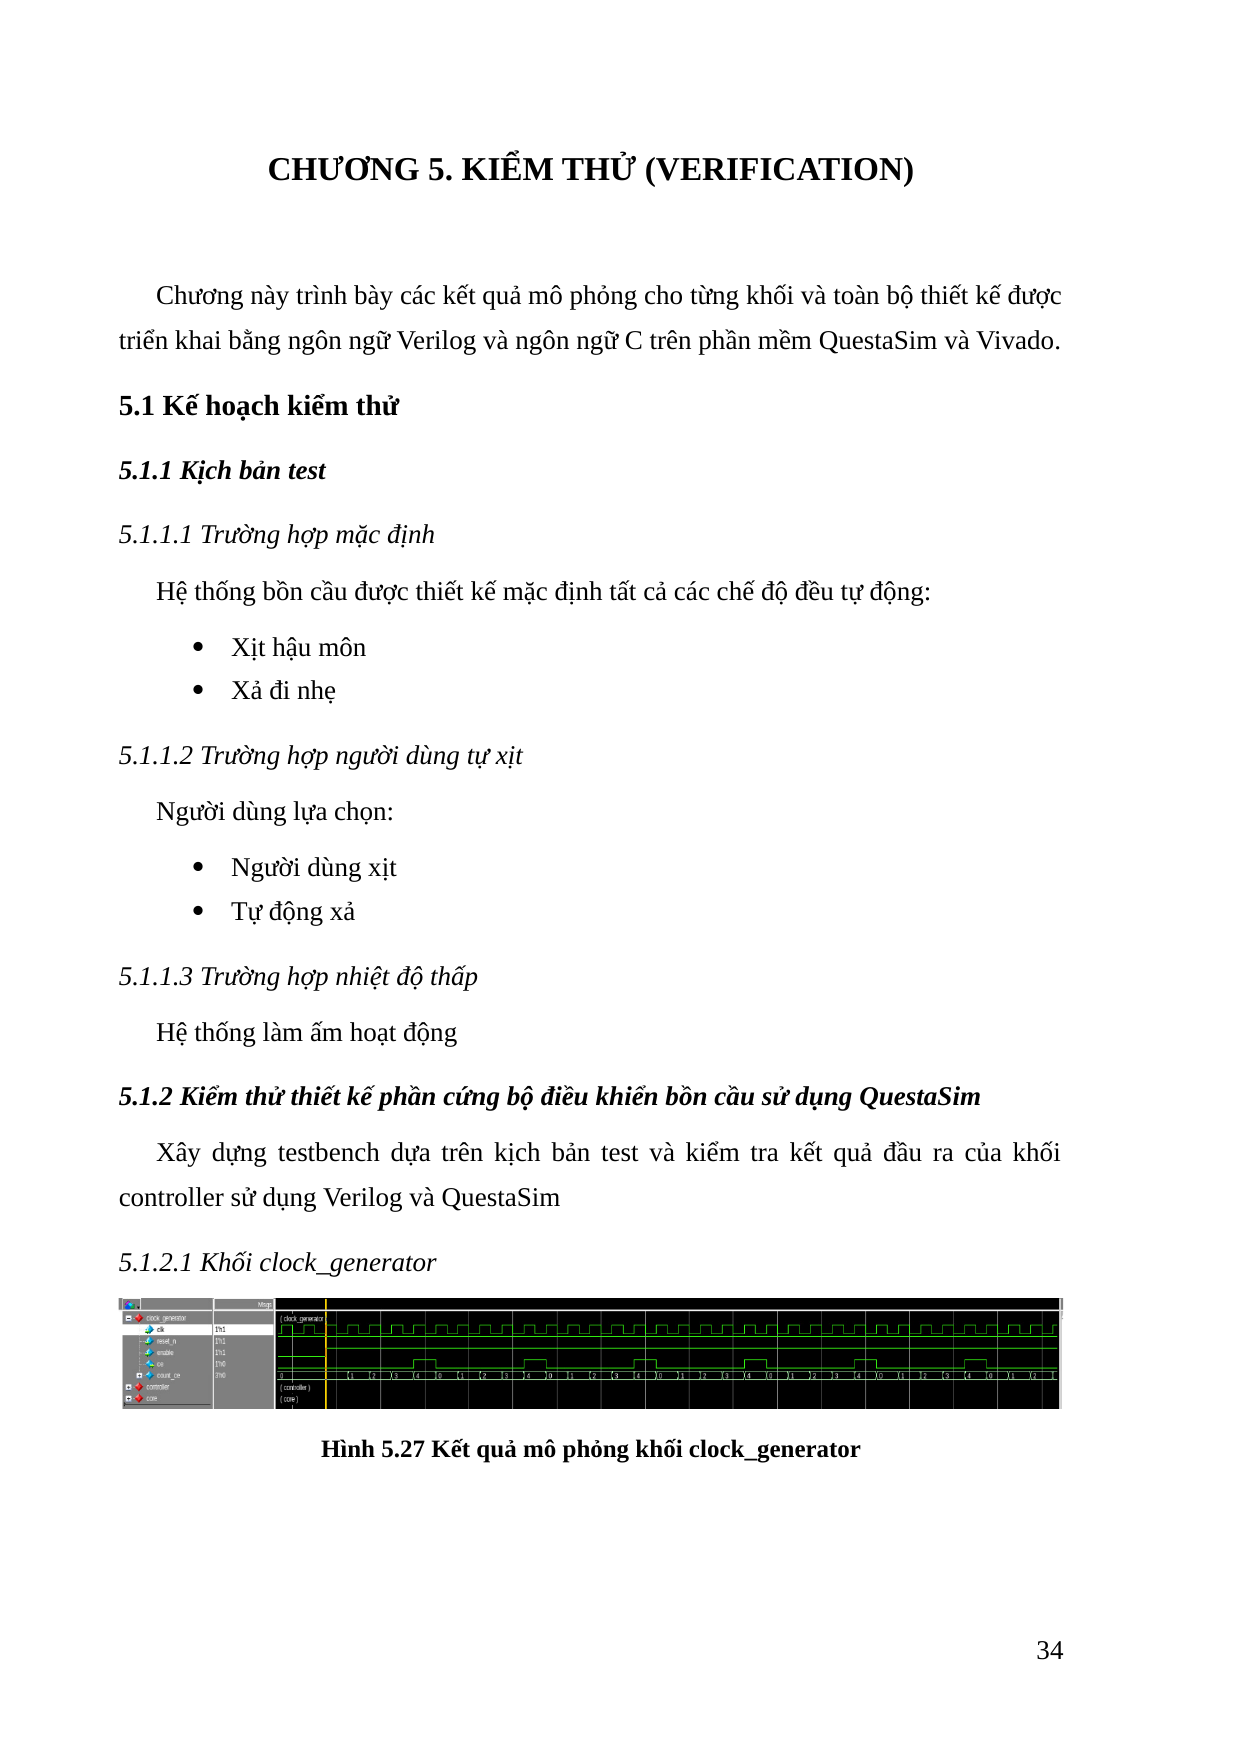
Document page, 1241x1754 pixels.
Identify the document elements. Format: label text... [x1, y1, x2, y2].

list Xịt hậu môn [193, 628, 1063, 665]
picture [118, 1298, 1064, 1409]
text Người dùng lựa chọn: [118, 792, 1063, 829]
text Hệ thống làm ấm hoạt động [118, 1013, 1063, 1050]
list Người dùng xịt [193, 848, 1063, 886]
list Xả đi nhẹ [193, 671, 1063, 709]
subtitle Trường hợp người dùng tự xịt [118, 736, 1063, 773]
subtitle Trường hợp mặc định [118, 515, 1063, 553]
subtitle Kế hoạch kiểm thử [118, 386, 1063, 423]
list Tự động xả [193, 892, 1063, 929]
text Chương này trình bày các kết quả mô phỏng cho từng khối và toàn bộ thiết kế được triển khai bằng ngôn ngữ Verilog và ngôn ngữ C trên phần mềm QuestaSim và Vivado. [118, 276, 1063, 359]
text Xây dựng testbench dựa trên kịch bản test và kiểm tra kết quả đầu ra của khối controller sử dụng Verilog và QuestaSim [118, 1133, 1063, 1216]
text Hệ thống bồn cầu được thiết kế mặc định tất cả các chế độ đều tự động: [118, 571, 1063, 609]
subtitle KIỂM THỬ (VERIFICATION) [118, 131, 1063, 206]
subtitle Kiểm thử thiết kế phần cứng bộ điều khiển bồn cầu sử dụng QuestaSim [118, 1077, 1063, 1115]
subtitle Trường hợp nhiệt độ thấp [118, 957, 1063, 994]
subtitle Kịch bản test [118, 451, 1063, 488]
subtitle Khối clock_generator [118, 1243, 1063, 1280]
